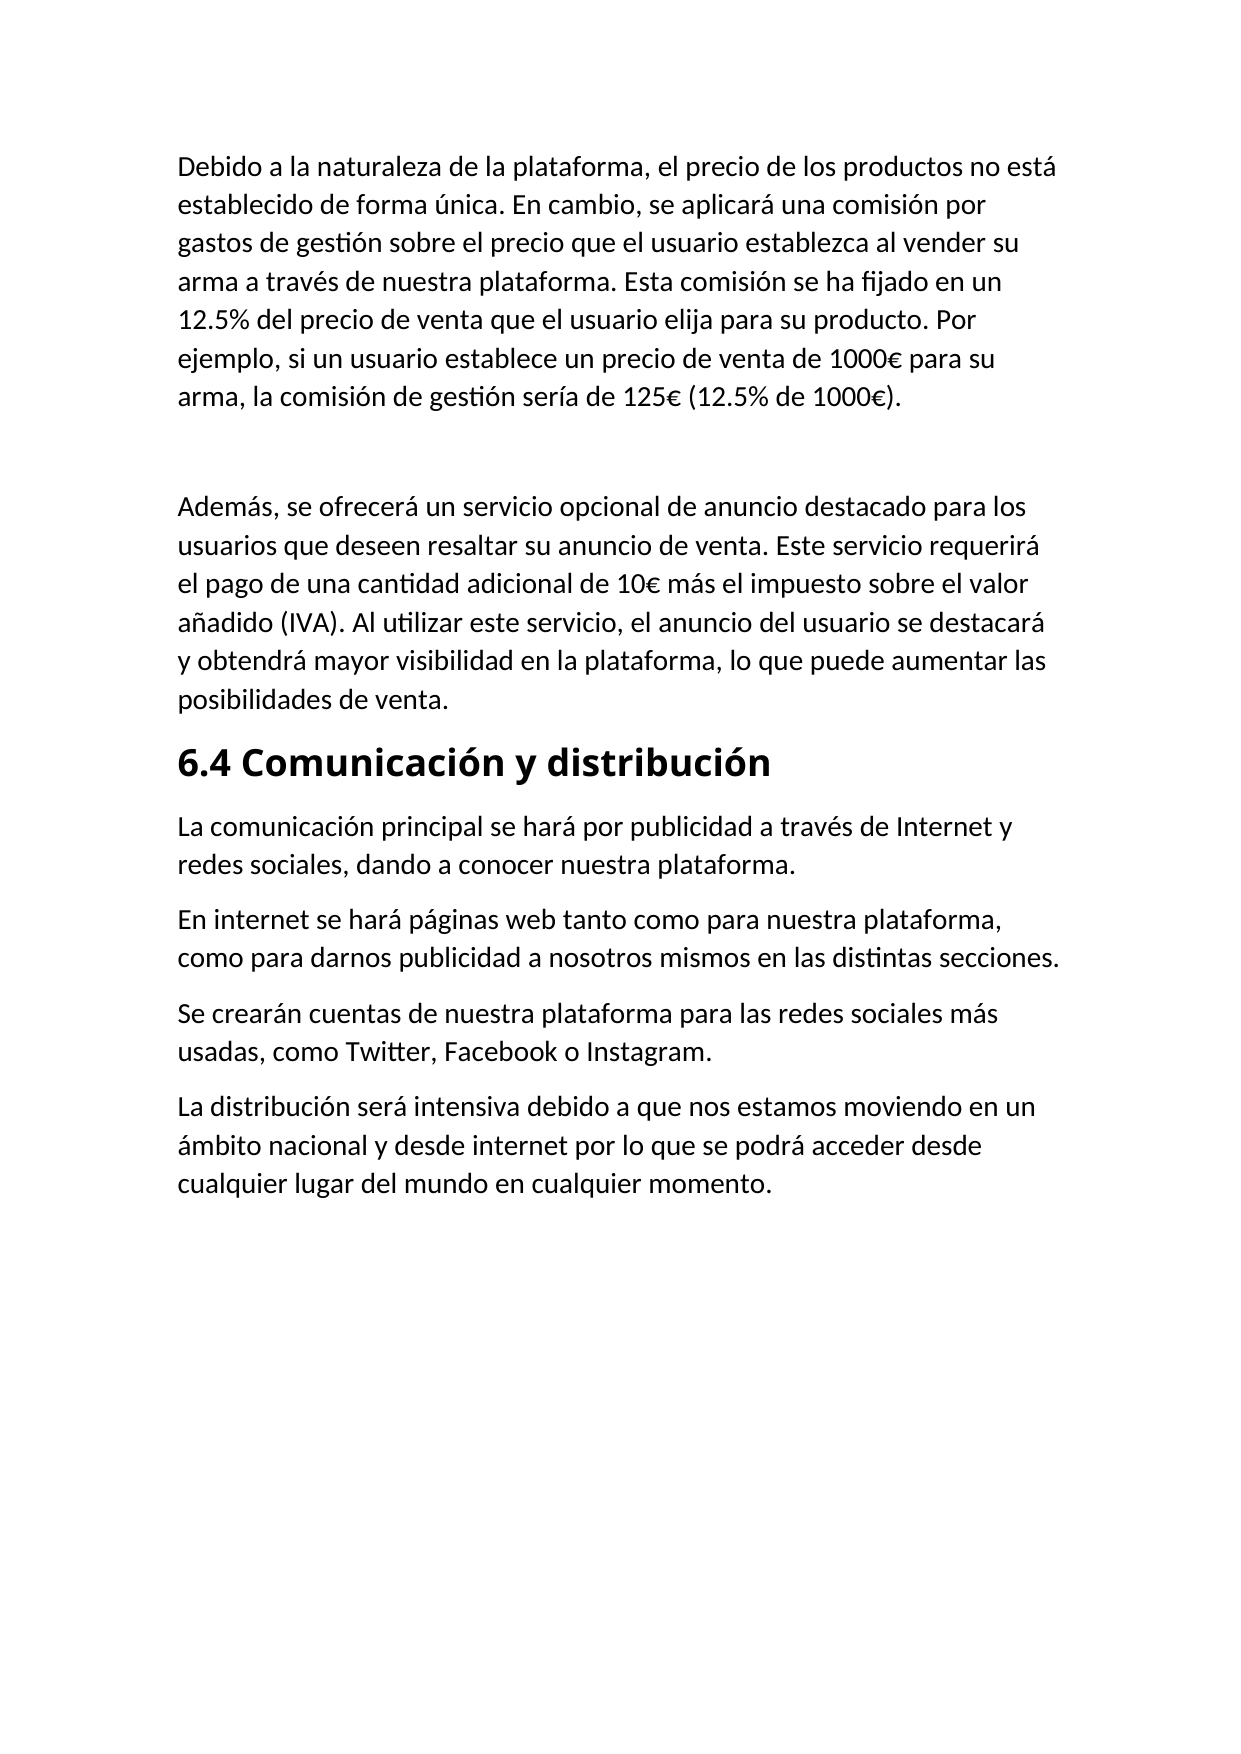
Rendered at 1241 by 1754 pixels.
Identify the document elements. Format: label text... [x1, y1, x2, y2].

text 6.4 Comunicación y distribución [177, 736, 1063, 787]
text En internet se hará páginas web tanto como para nuestra plataforma, como para darnos publicidad a nosotros mismos en las distintas secciones. [177, 901, 1063, 975]
text Se crearán cuentas de nuestra plataforma para las redes sociales más usadas, como Twitter, Facebook o Instagram. [177, 995, 1063, 1069]
text Debido a la naturaleza de la plataforma, el precio de los productos no está establecido de forma única. En cambio, se aplicará una comisión por gastos de gestión sobre el precio que el usuario establezca al vender su arma a través de nuestra plataforma. Esta comisión se ha fijado en un 12.5% del precio de venta que el usuario elija para su producto. Por ejemplo, si un usuario establece un precio de venta de 1000€ para su arma, la comisión de gestión sería de 125€ (12.5% de 1000€). [177, 148, 1063, 414]
text La distribución será intensiva debido a que nos estamos moviendo en un ámbito nacional y desde internet por lo que se podrá acceder desde cualquier lugar del mundo en cualquier momento. [177, 1088, 1063, 1201]
text La comunicación principal se hará por publicidad a través de Internet y redes sociales, dando a conocer nuestra plataforma. [177, 808, 1063, 882]
text Además, se ofrecerá un servicio opcional de anuncio destacado para los usuarios que deseen resaltar su anuncio de venta. Este servicio requerirá el pago de una cantidad adicional de 10€ más el impuesto sobre el valor añadido (IVA). Al utilizar este servicio, el anuncio del usuario se destacará y obtendrá mayor visibilidad en la plataforma, lo que puede aumentar las posibilidades de venta. [177, 488, 1063, 716]
